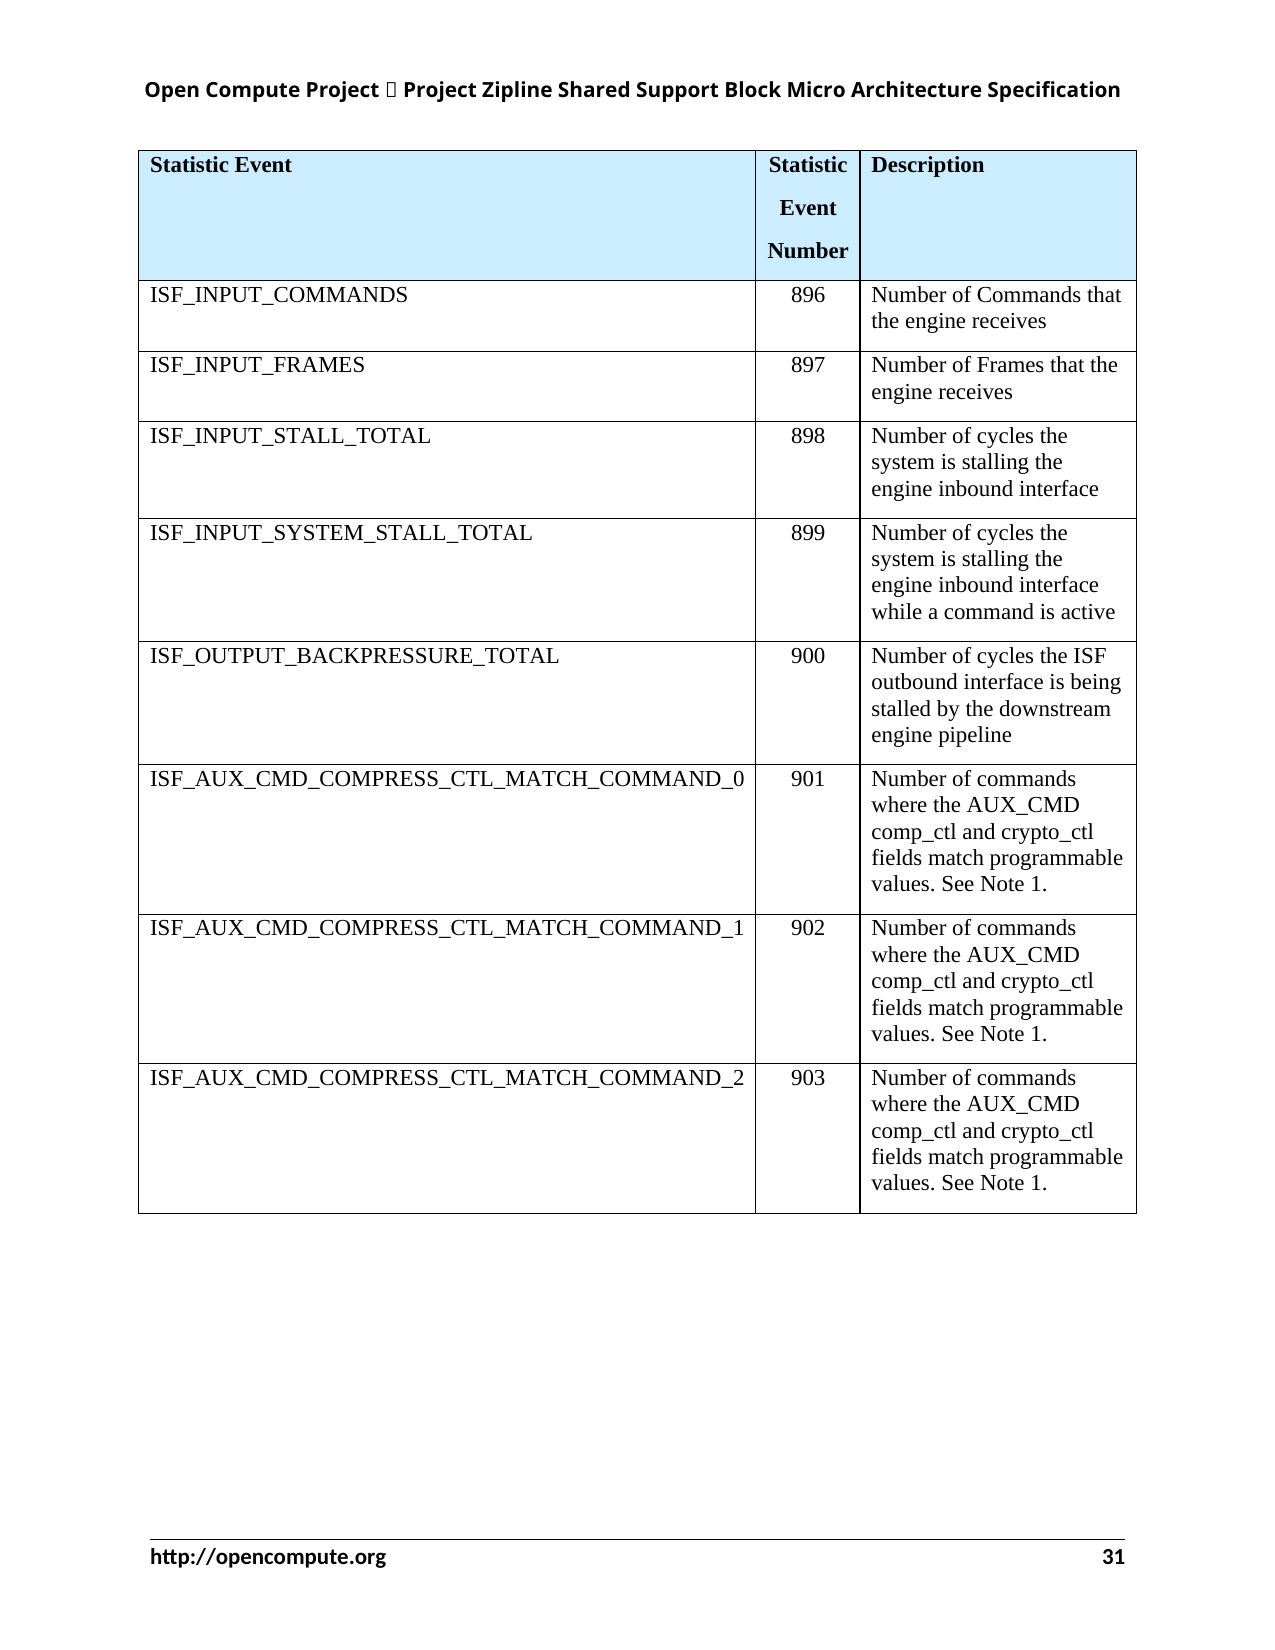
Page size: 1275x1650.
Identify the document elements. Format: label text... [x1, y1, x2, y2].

table_cell 903 [756, 1064, 859, 1212]
table_header Statistic Event Number [756, 151, 859, 280]
table_cell 901 [756, 765, 859, 913]
table_cell 897 [756, 352, 859, 421]
table_cell ISF_INPUT_FRAMES [139, 352, 755, 421]
table_cell ISF_AUX_CMD_COMPRESS_CTL_MATCH_COMMAND_2 [139, 1064, 755, 1212]
table_cell ISF_INPUT_COMMANDS [139, 281, 755, 351]
table_cell ISF_AUX_CMD_COMPRESS_CTL_MATCH_COMMAND_0 [139, 765, 755, 913]
table_cell Number of Commands that the engine receives [861, 281, 1136, 351]
table_header Description [861, 151, 1136, 280]
table_cell ISF_AUX_CMD_COMPRESS_CTL_MATCH_COMMAND_1 [139, 915, 755, 1063]
table_cell Number of commands where the AUX_CMD comp_ctl and crypto_ctl fields match programmable values. See Note 1. [861, 915, 1136, 1063]
table_cell Number of commands where the AUX_CMD comp_ctl and crypto_ctl fields match programmable values. See Note 1. [861, 765, 1136, 913]
table_cell ISF_OUTPUT_BACKPRESSURE_TOTAL [139, 642, 755, 764]
table_header Statistic Event [139, 151, 755, 280]
table_cell Number of cycles the system is stalling the engine inbound interface while a command is active [861, 519, 1136, 641]
table_cell 896 [756, 281, 859, 351]
table_cell 899 [756, 519, 859, 641]
table_cell ISF_INPUT_SYSTEM_STALL_TOTAL [139, 519, 755, 641]
table_cell Number of cycles the ISF outbound interface is being stalled by the downstream engine pipeline [861, 642, 1136, 764]
table_cell 902 [756, 915, 859, 1063]
table_cell 900 [756, 642, 859, 764]
table_cell 898 [756, 422, 859, 518]
table_cell Number of cycles the system is stalling the engine inbound interface [861, 422, 1136, 518]
table_cell Number of Frames that the engine receives [861, 352, 1136, 421]
table_cell Number of commands where the AUX_CMD comp_ctl and crypto_ctl fields match programmable values. See Note 1. [861, 1064, 1136, 1212]
table_cell ISF_INPUT_STALL_TOTAL [139, 422, 755, 518]
